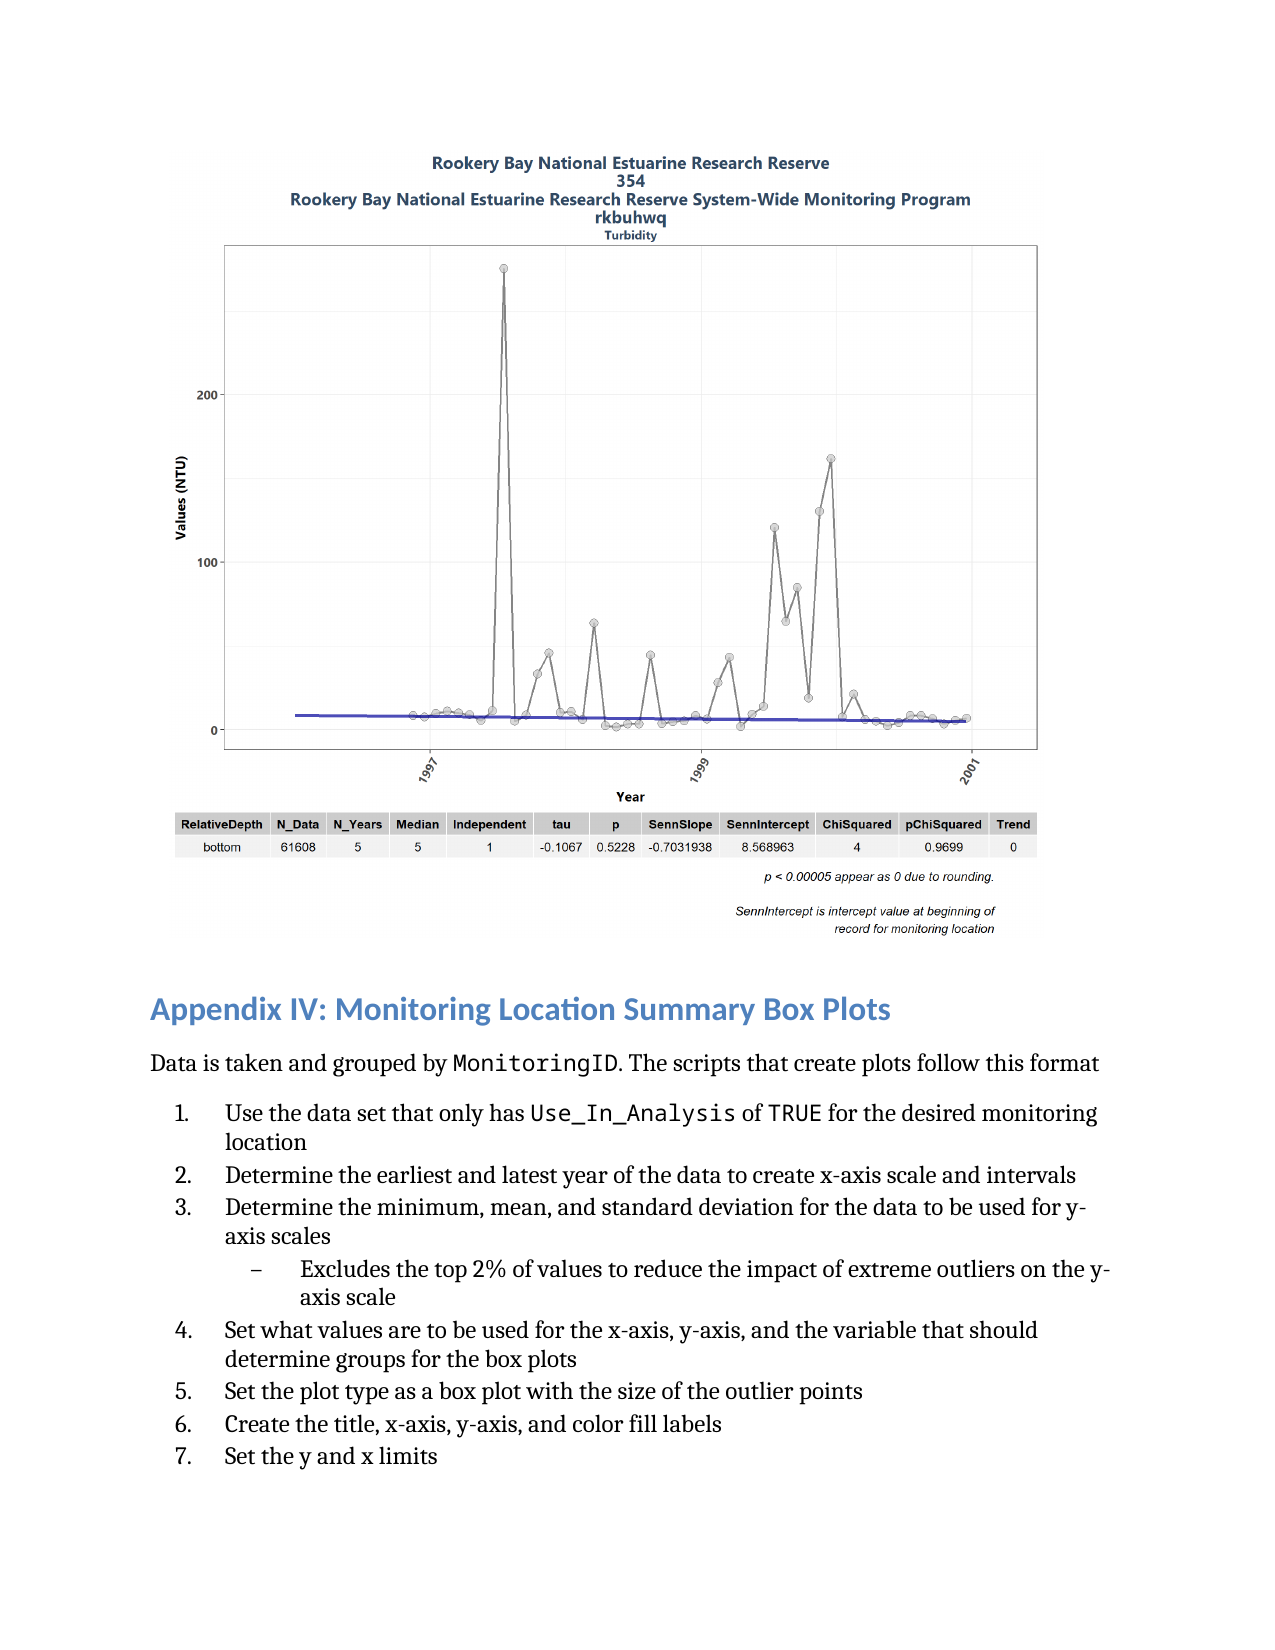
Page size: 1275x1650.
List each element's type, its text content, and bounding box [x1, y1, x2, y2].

list Create the title, x-axis, y-axis, and color fill labels [175, 1409, 1125, 1438]
list Set what values are to be used for the x-axis, y-axis, and the variable that should determine groups for the box plots [175, 1316, 1125, 1373]
list Excludes the top 2% of values to reduce the impact of extreme outliers on the y-axis scale [250, 1254, 1125, 1312]
picture [168, 150, 1044, 938]
text Data is taken and grouped by MonitoringID. The scripts that create plots follow this format [150, 1047, 1125, 1078]
list Determine the earliest and latest year of the data to create x-axis scale and intervals [175, 1161, 1125, 1189]
subtitle Appendix IV: Monitoring Location Summary Box Plots [150, 987, 1125, 1028]
list Set the y and x limits [175, 1442, 1125, 1471]
list Determine the minimum, mean, and standard deviation for the data to be used for y-axis scales [175, 1193, 1125, 1251]
list Set the plot type as a box plot with the size of the outlier points [175, 1377, 1125, 1406]
list Use the data set that only has Use_In_Analysis of TRUE for the desired monitoring location [175, 1097, 1125, 1157]
